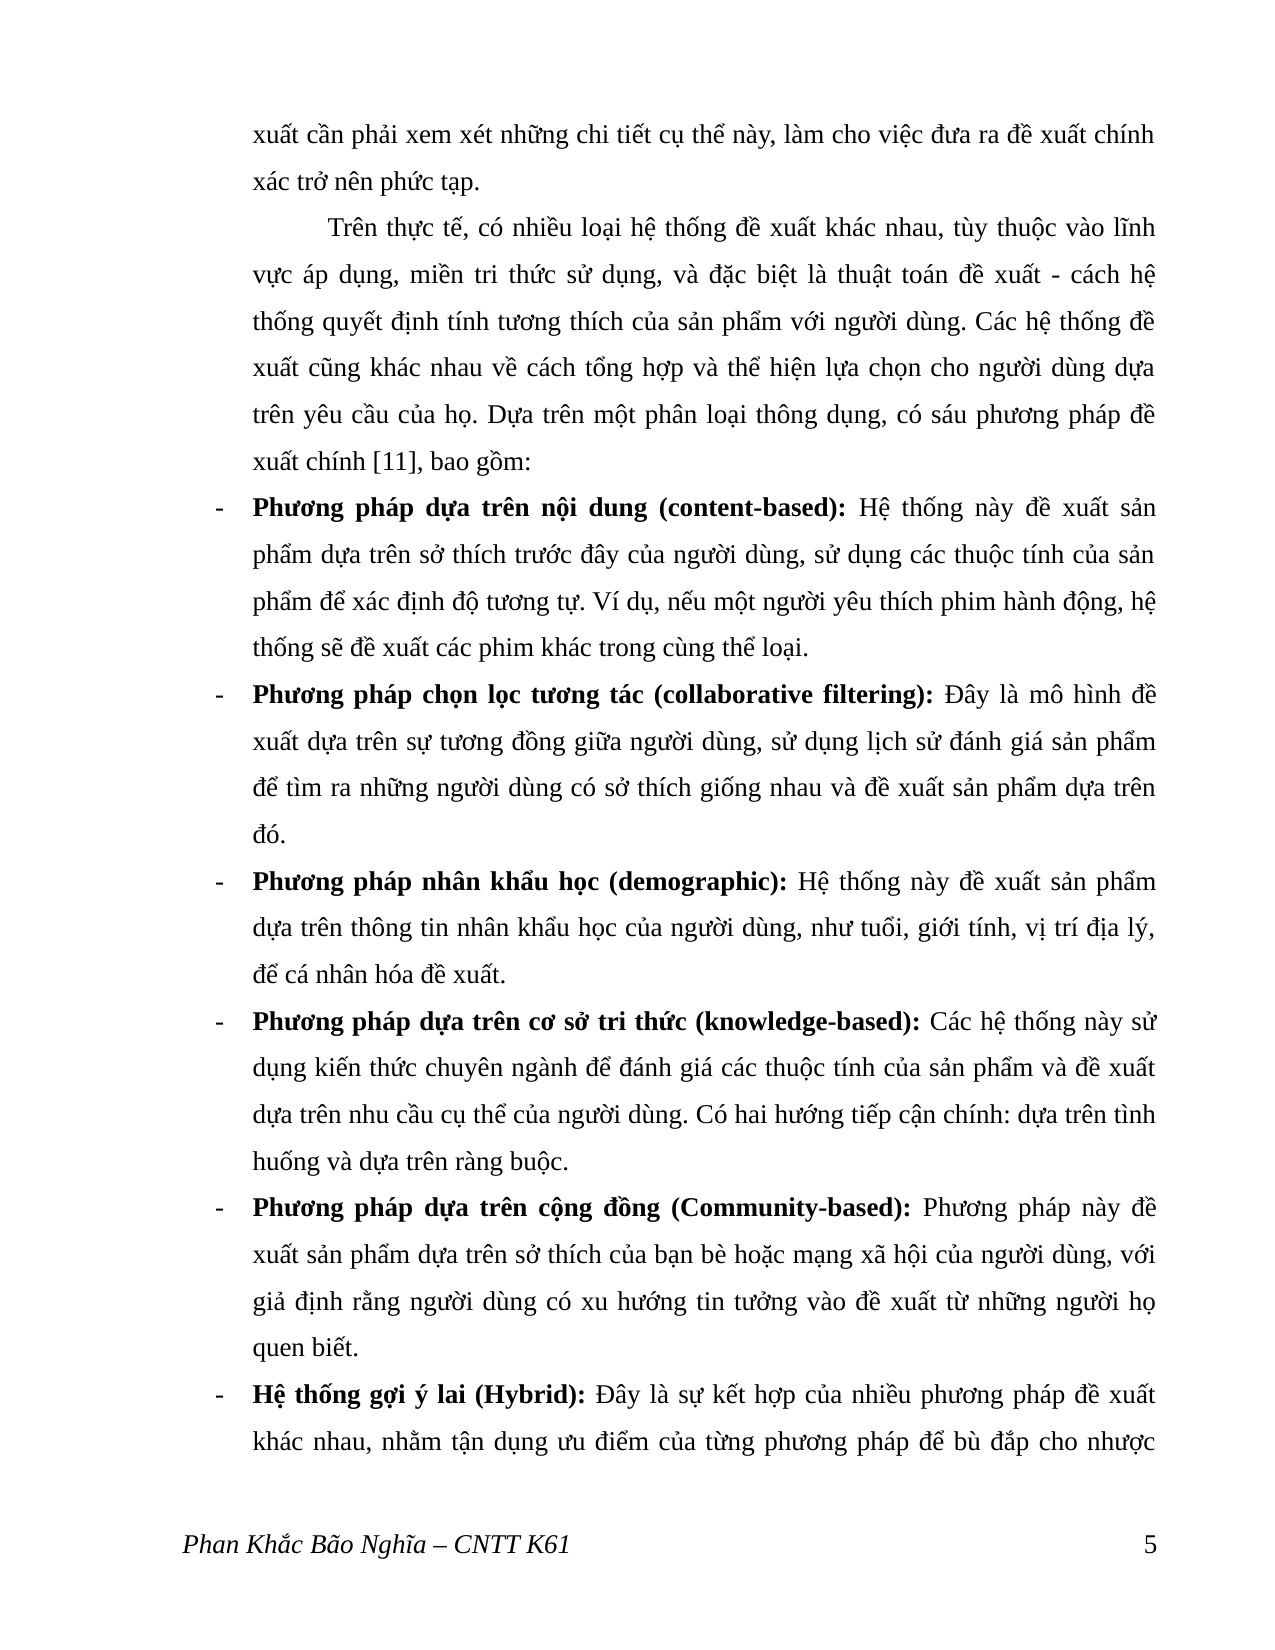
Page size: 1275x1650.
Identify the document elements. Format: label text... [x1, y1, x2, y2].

text Trên thực tế, có nhiều loại hệ thống đề xuất khác nhau, tùy thuộc vào lĩnh vực áp dụng, miền tri thức sử dụng, và đặc biệt là thuật toán đề xuất - cách hệ thống quyết định tính tương thích của sản phẩm với người dùng. Các hệ thống đề xuất cũng khác nhau về cách tổng hợp và thể hiện lựa chọn cho người dùng dựa trên yêu cầu của họ. Dựa trên một phân loại thông dụng, có sáu phương pháp đề xuất chính [11], bao gồm: [252, 211, 1157, 476]
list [215, 1378, 1157, 1456]
list Phương pháp dựa trên cơ sở tri thức (knowledge-based): Các hệ thống này sử dụng kiến thức chuyên ngành để đánh giá các thuộc tính của sản phẩm và đề xuất dựa trên nhu cầu cụ thể của người dùng. Có hai hướng tiếp cận chính: dựa trên tình huống và dựa trên ràng buộc. [215, 1005, 1157, 1176]
list Phương pháp dựa trên nội dung (content-based): Hệ thống này đề xuất sản phẩm dựa trên sở thích trước đây của người dùng, sử dụng các thuộc tính của sản phẩm để xác định độ tương tự. Ví dụ, nếu một người yêu thích phim hành động, hệ thống sẽ đề xuất các phim khác trong cùng thể loại. [215, 491, 1157, 663]
list Phương pháp chọn lọc tương tác (collaborative filtering): Đây là mô hình đề xuất dựa trên sự tương đồng giữa người dùng, sử dụng lịch sử đánh giá sản phẩm để tìm ra những người dùng có sở thích giống nhau và đề xuất sản phẩm dựa trên đó. [215, 678, 1157, 849]
list Phương pháp nhân khẩu học (demographic): Hệ thống này đề xuất sản phẩm dựa trên thông tin nhân khẩu học của người dùng, như tuổi, giới tính, vị trí địa lý, để cá nhân hóa đề xuất. [215, 865, 1157, 989]
list Phương pháp dựa trên cộng đồng (Community-based): Phương pháp này đề xuất sản phẩm dựa trên sở thích của bạn bè hoặc mạng xã hội của người dùng, với giả định rằng người dùng có xu hướng tin tưởng vào đề xuất từ những người họ quen biết. [215, 1191, 1157, 1363]
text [252, 118, 1157, 196]
